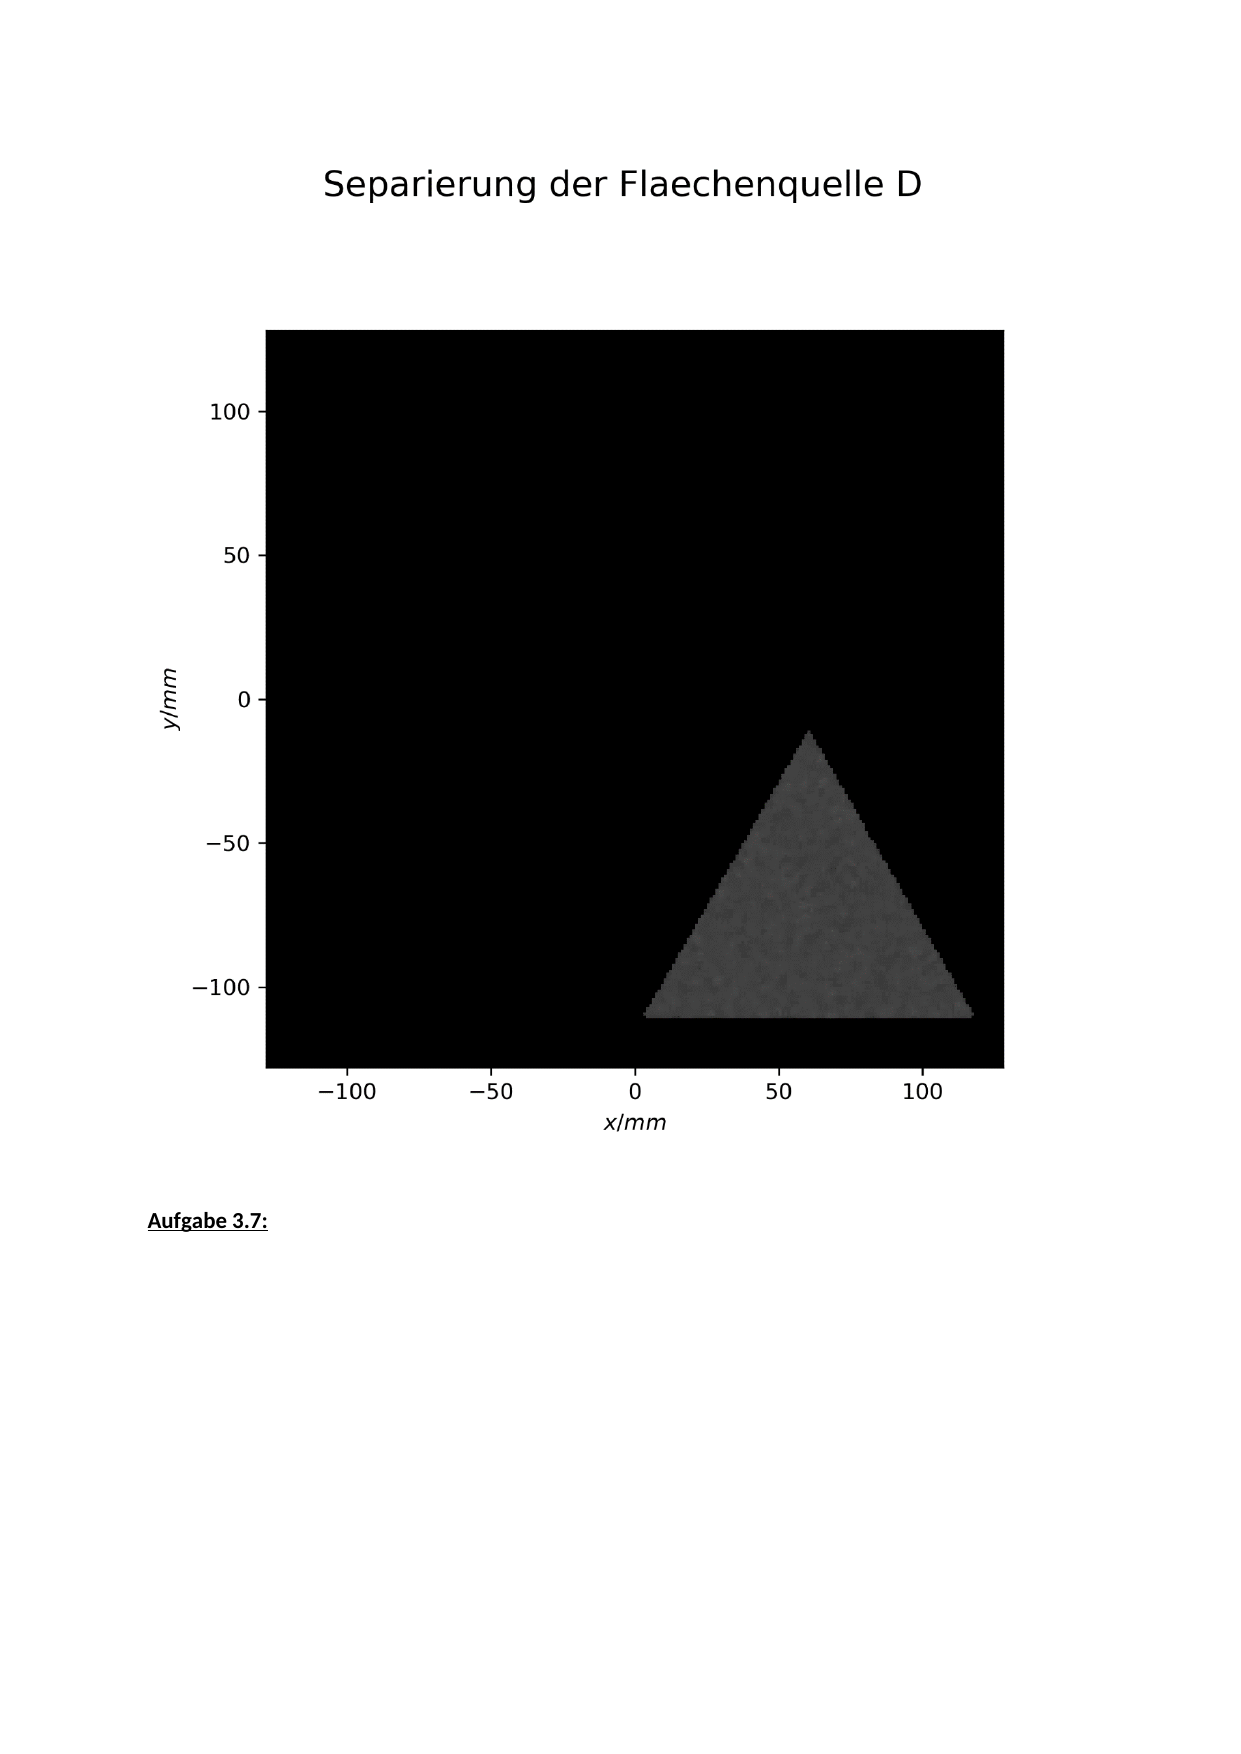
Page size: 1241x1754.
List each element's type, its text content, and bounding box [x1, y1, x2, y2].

text Aufgabe 3.7: [147, 1206, 1097, 1234]
picture [147, 147, 1098, 1178]
